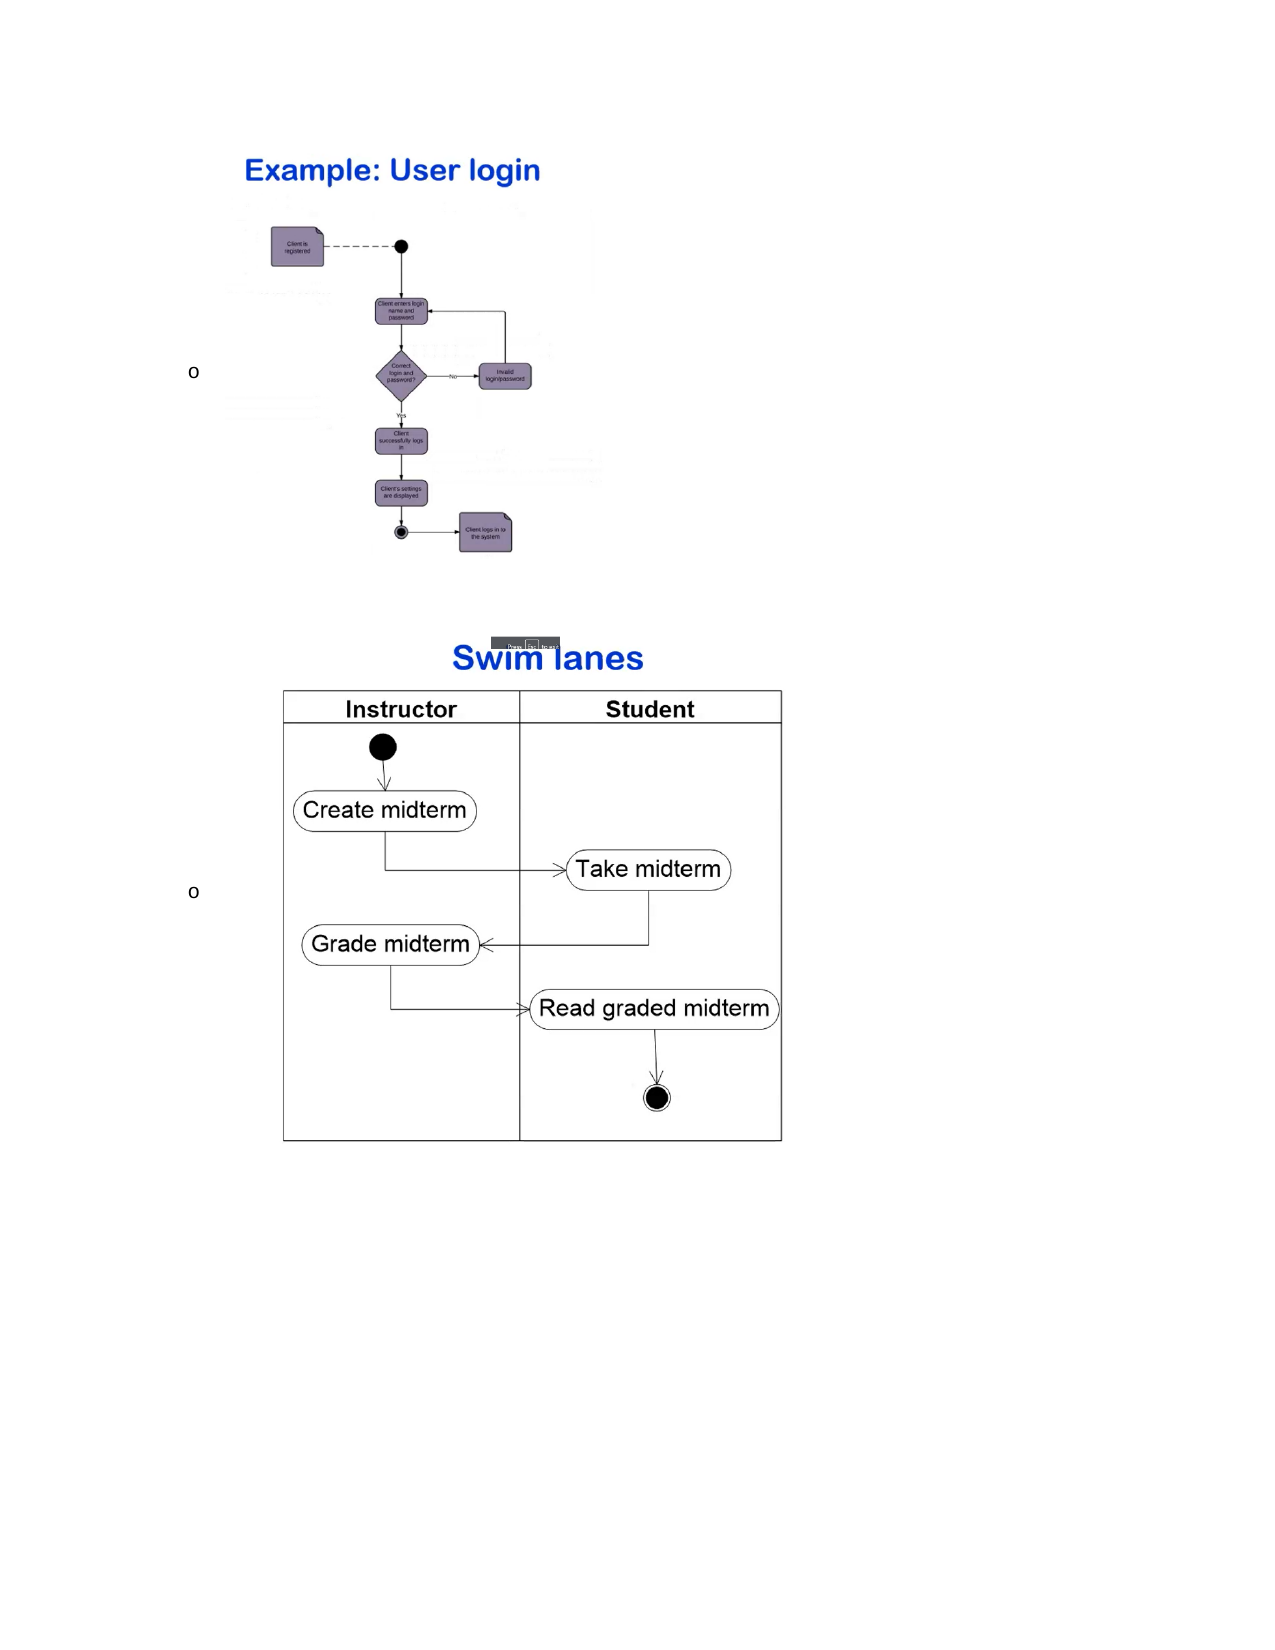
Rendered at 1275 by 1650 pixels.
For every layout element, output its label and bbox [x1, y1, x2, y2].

picture [225, 150, 612, 589]
picture [225, 629, 795, 1150]
